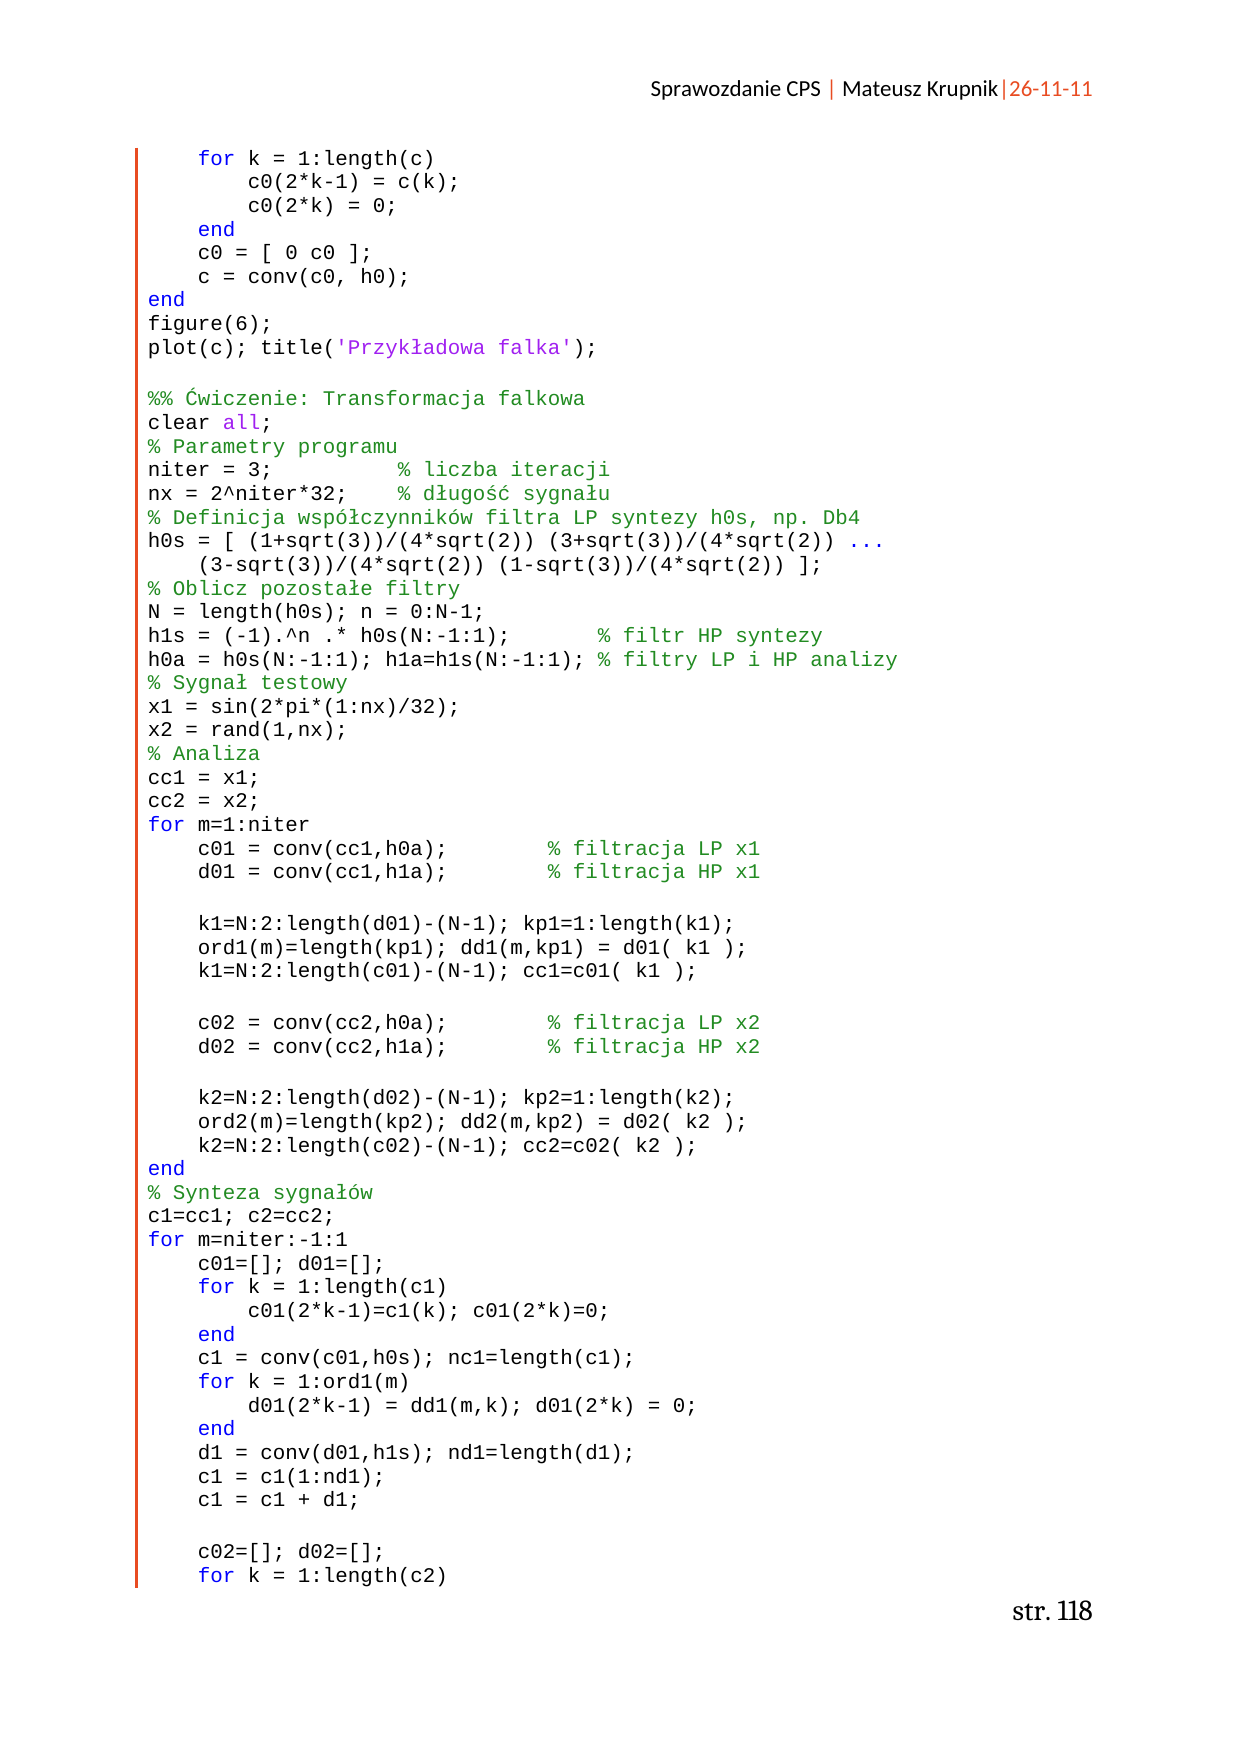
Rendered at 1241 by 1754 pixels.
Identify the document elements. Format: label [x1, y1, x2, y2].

table_header [138, 148, 1096, 1588]
